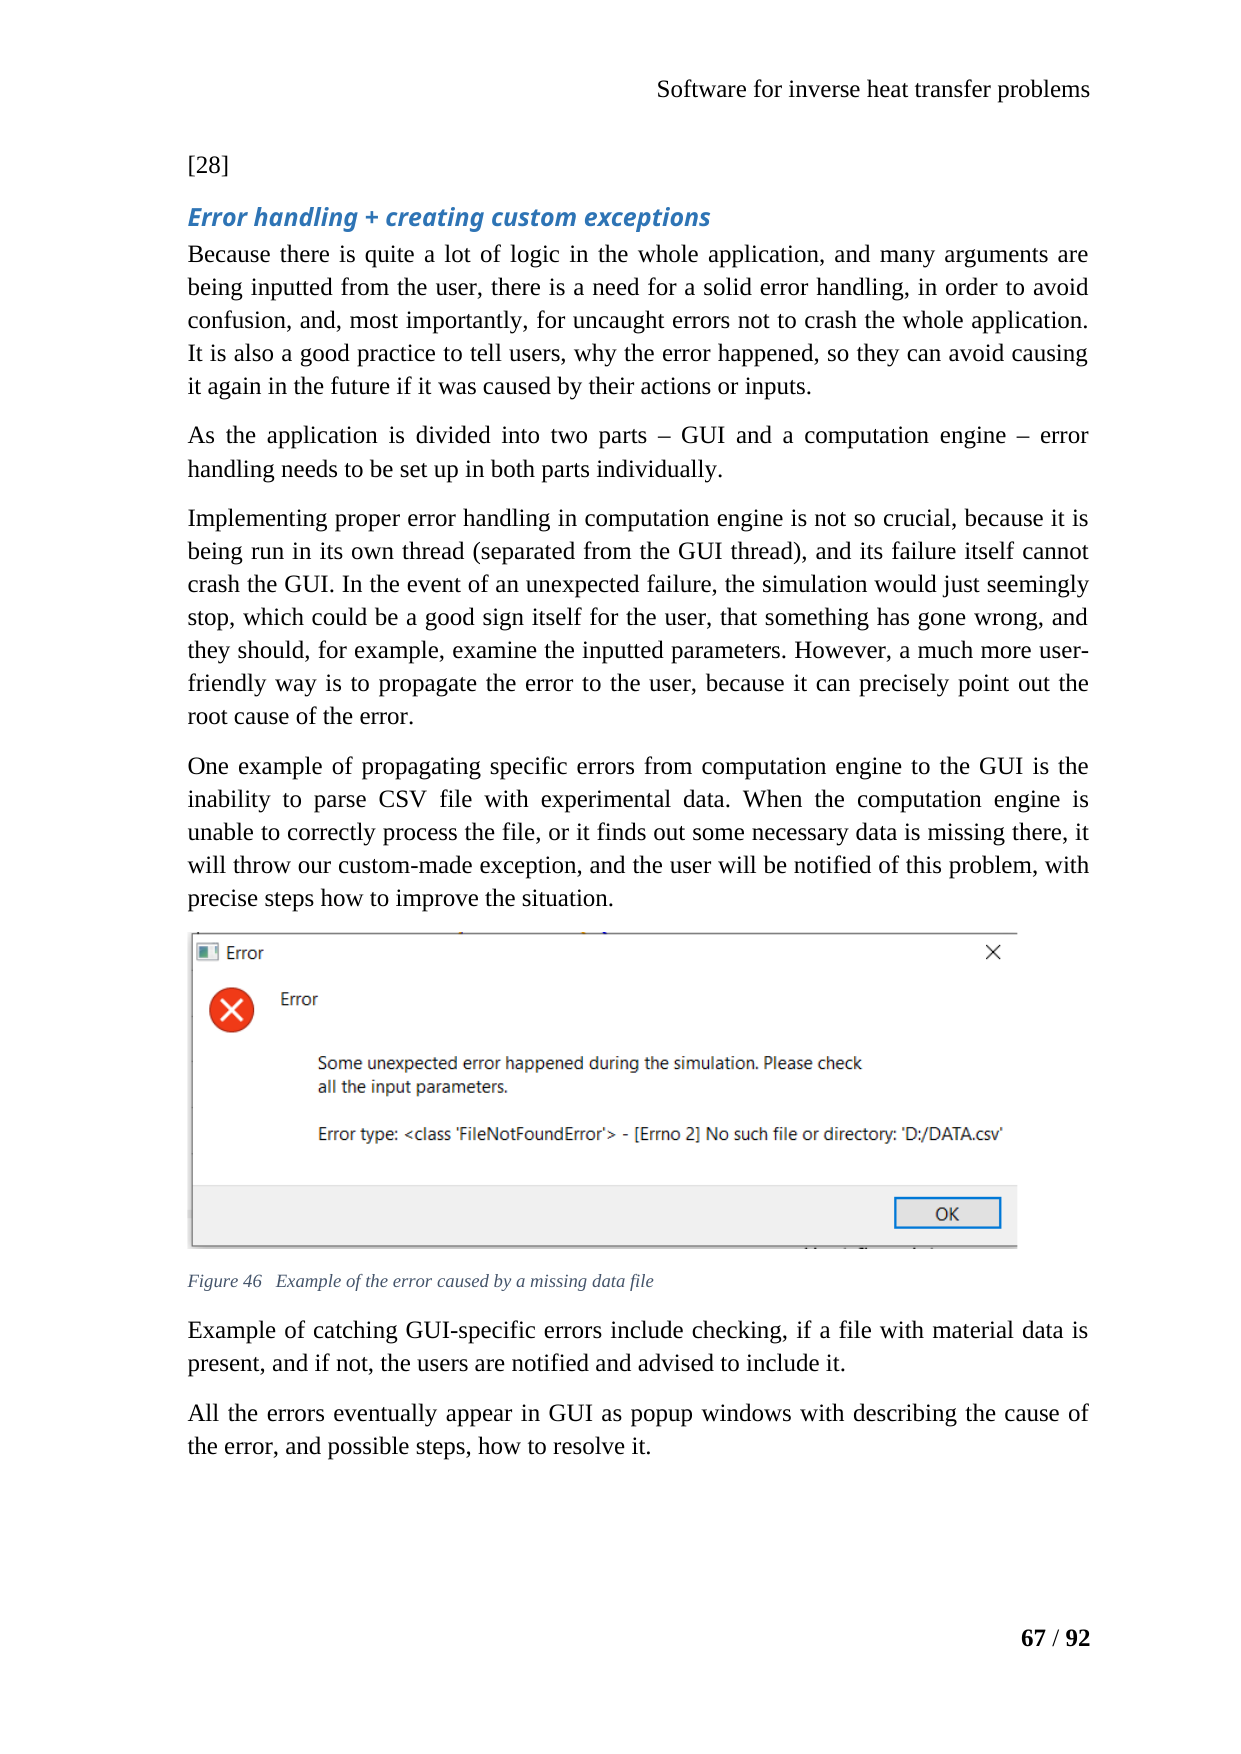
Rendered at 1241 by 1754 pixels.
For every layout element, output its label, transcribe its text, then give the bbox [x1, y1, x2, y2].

text One example of propagating specific errors from computation engine to the GUI is the inability to parse CSV file with experimental data. When the computation engine is unable to correctly process the file, or it finds out some necessary data is missing there, it will throw our custom-made exception, and the user will be notified of this problem, with precise steps how to improve the situation. [187, 751, 1090, 912]
text As the application is divided into two parts – GUI and a computation engine – error handling needs to be set up in both parts individually. [187, 421, 1090, 482]
text Implementing proper error handling in computation engine is not so crucial, because it is being run in its own thread (separated from the GUI thread), and its failure itself cannot crash the GUI. In the event of an unexpected failure, the simulation would just seemingly stop, which could be a good sign itself for the user, that something has gone wrong, and they should, for example, examine the inputted parameters. However, a much more user-friendly way is to propagate the error to the user, because it can precisely point out the root cause of the error. [187, 503, 1090, 730]
text All the errors eventually appear in GUI as popup windows with describing the cause of the error, and possible steps, how to resolve it. [187, 1398, 1090, 1459]
picture [187, 932, 1018, 1249]
text Example of catching GUI-specific errors include checking, if a file with material data is present, and if not, the users are notified and advised to include it. [187, 1315, 1090, 1377]
text Because there is quite a lot of logic in the whole application, and many arguments are being inputted from the user, there is a need for a solid error handling, in order to avoid confusion, and, most importantly, for uncaught errors not to crash the whole application. It is also a good practice to tell users, why the error happened, so they can avoid causing it again in the future if it was caused by their actions or inputs. [187, 239, 1090, 400]
text [28] [187, 150, 1090, 179]
text Figure 46 Example of the error caused by a missing data file [187, 1269, 1090, 1291]
subtitle Error handling + creating custom exceptions [187, 200, 1090, 234]
